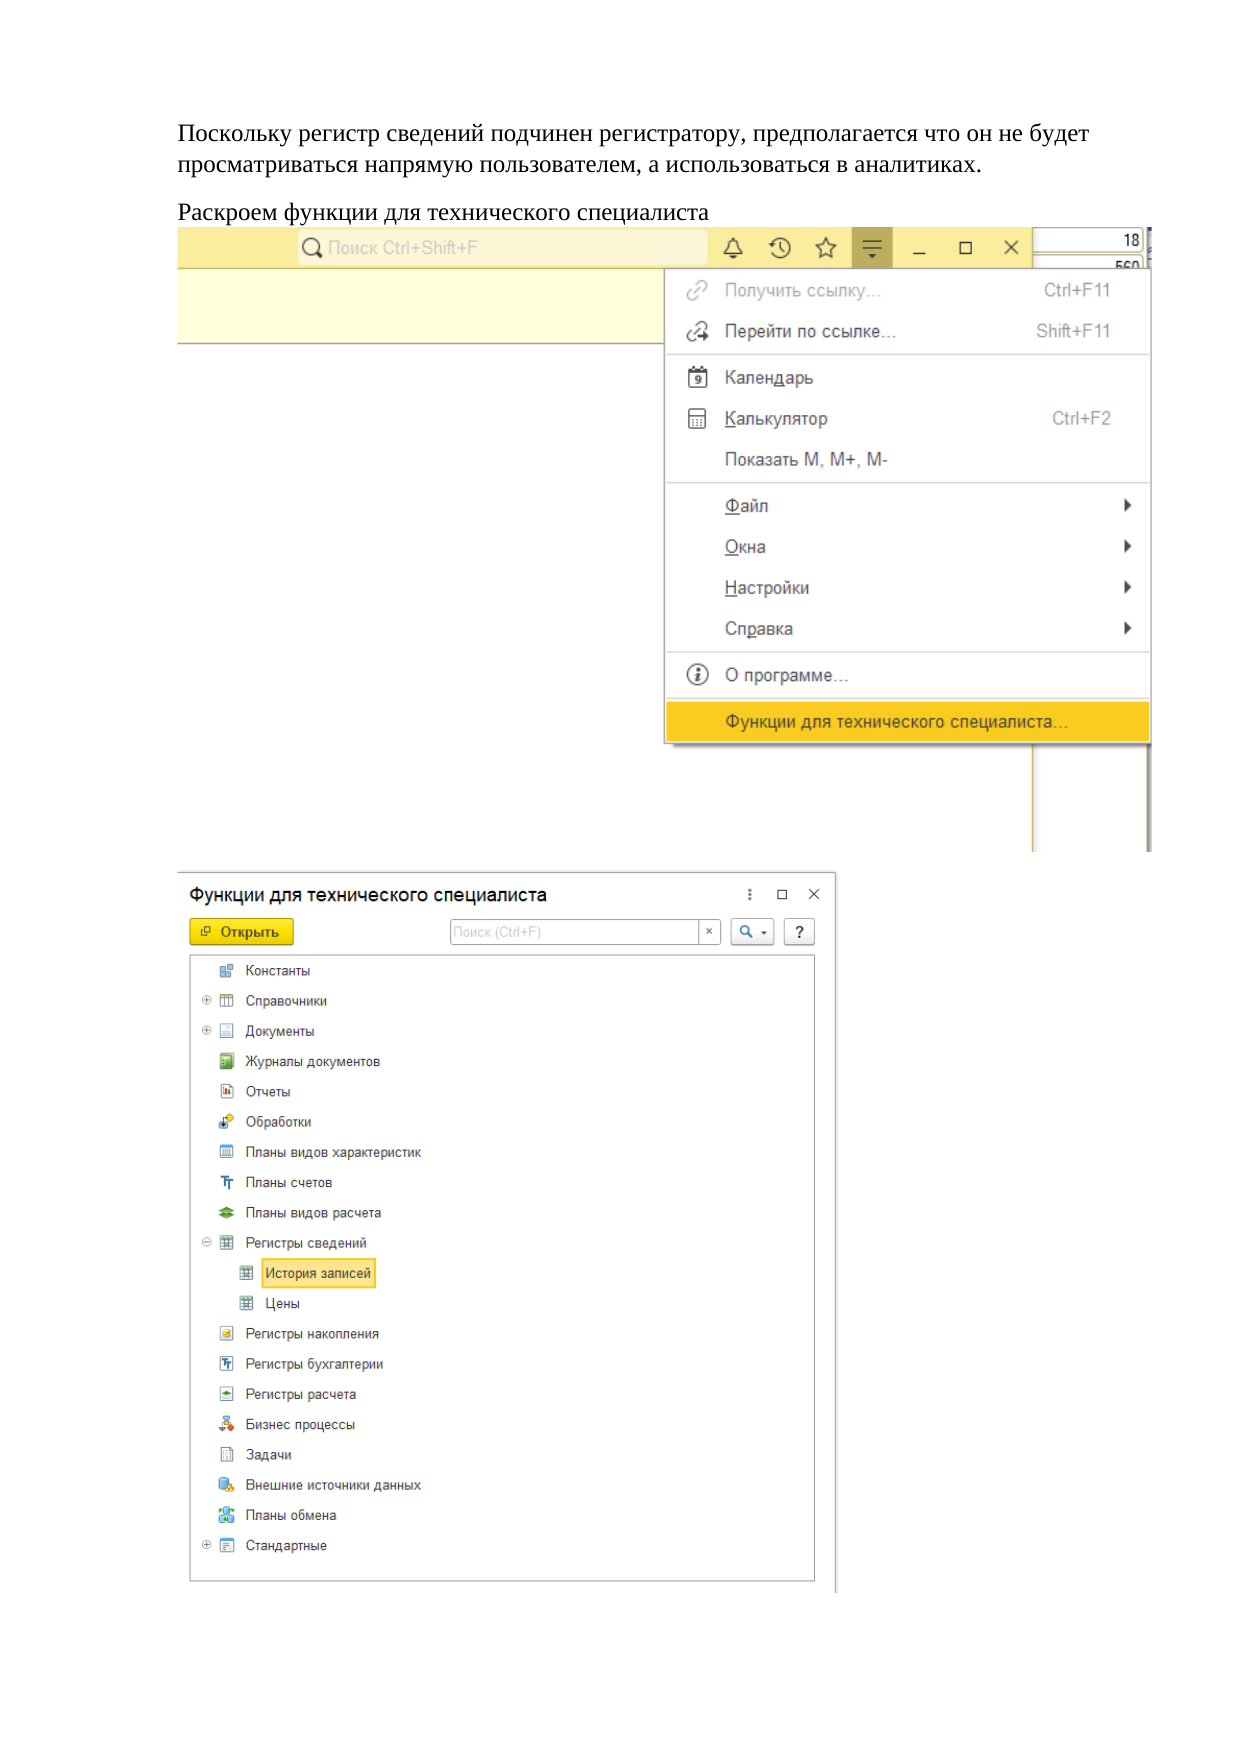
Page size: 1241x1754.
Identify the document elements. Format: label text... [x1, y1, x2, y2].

picture [177, 870, 839, 1593]
text Раскроем функции для технического специалиста [177, 197, 1152, 227]
text Поскольку регистр сведений подчинен регистратору, предполагается что он не будет просматриваться напрямую пользователем, а использоваться в аналитиках. [177, 118, 1152, 178]
picture [177, 227, 1152, 852]
